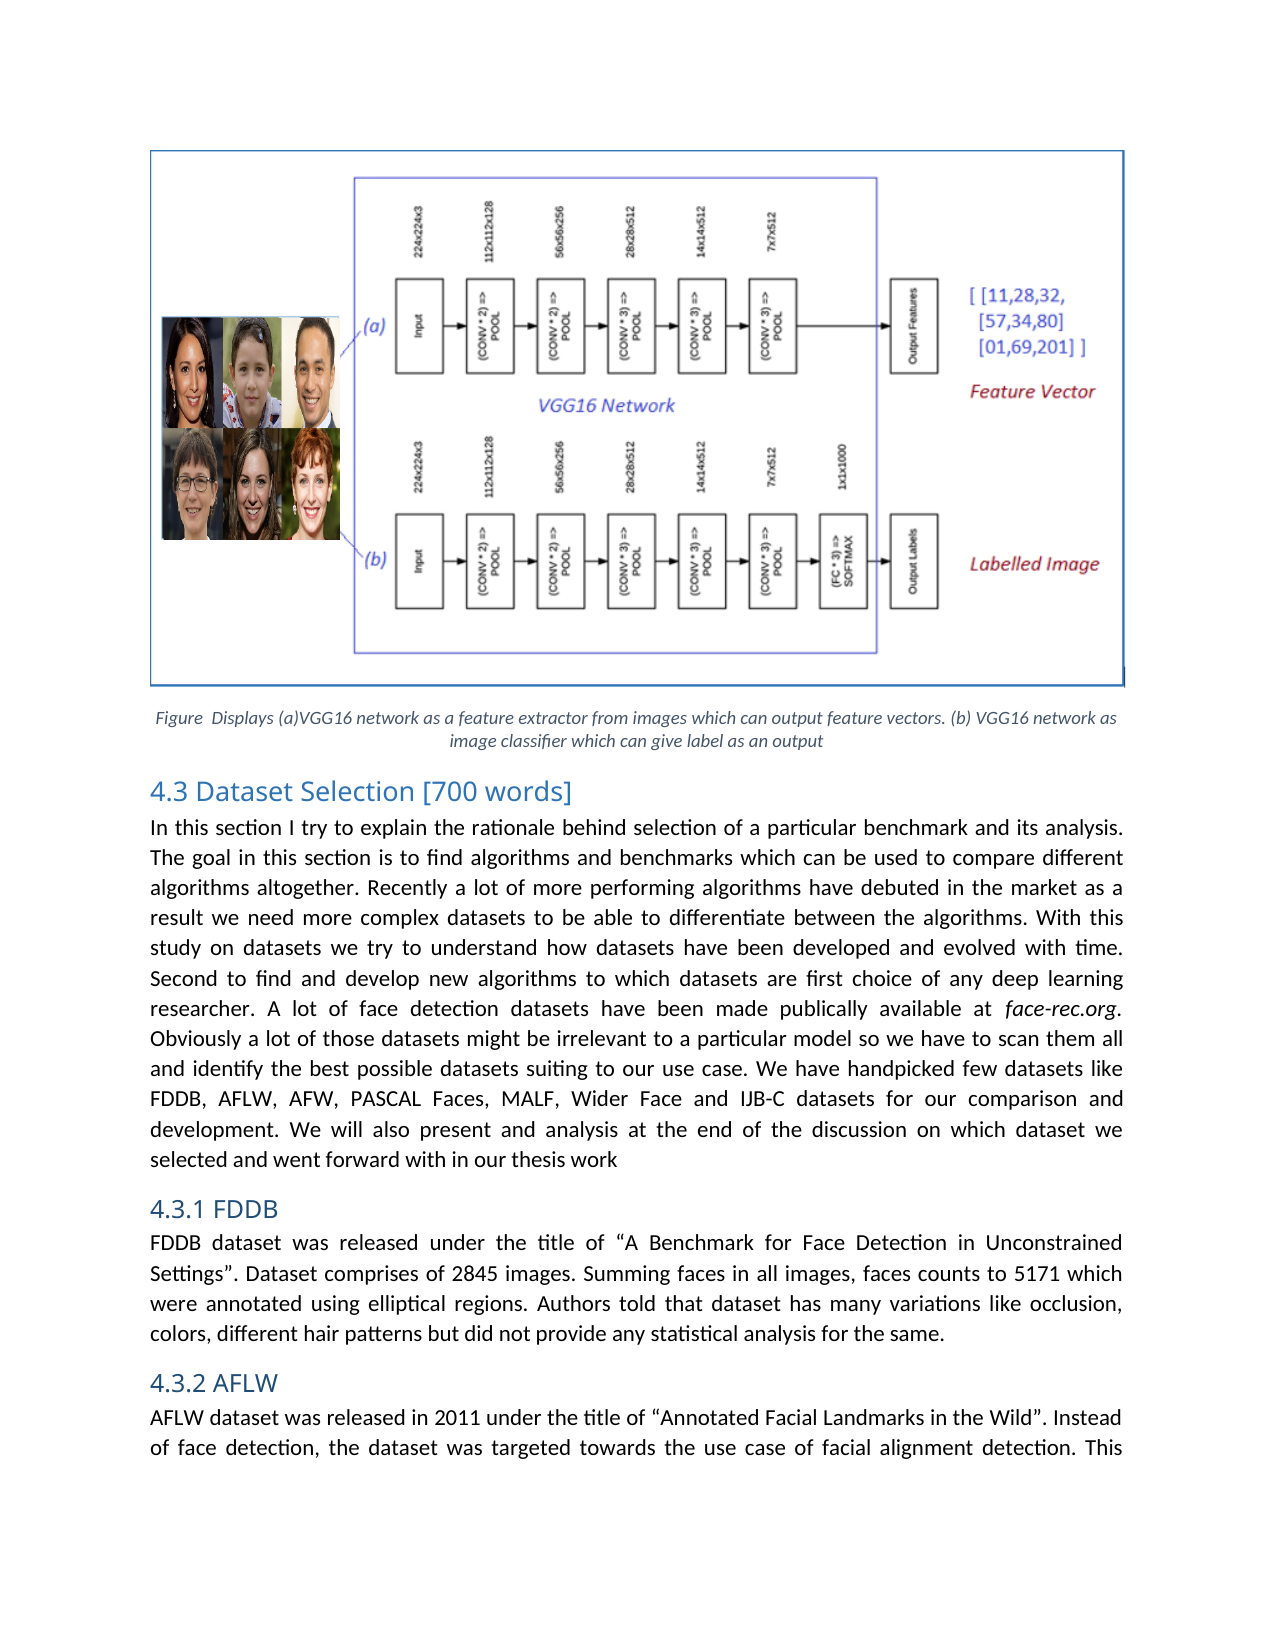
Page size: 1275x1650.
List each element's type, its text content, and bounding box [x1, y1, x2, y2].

text FDDB dataset was released under the title of “A Benchmark for Face Detection in Unconstrained Settings”. Dataset comprises of 2845 images. Summing faces in all images, faces counts to 5171 which were annotated using elliptical regions. Authors told that dataset has many variations like occlusion, colors, different hair patterns but did not provide any statistical analysis for the same. [150, 1228, 1125, 1347]
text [150, 1403, 1125, 1461]
subtitle 4.3.1 FDDB [150, 1192, 1125, 1226]
text In this section I try to explain the rationale behind selection of a particular benchmark and its analysis. The goal in this section is to find algorithms and benchmarks which can be used to compare different algorithms altogether. Recently a lot of more performing algorithms have debuted in the market as a result we need more complex datasets to be able to differentiate between the algorithms. With this study on datasets we try to understand how datasets have been developed and evolved with time. Second to find and develop new algorithms to which datasets are first choice of any deep learning researcher. A lot of face detection datasets have been made publically available at face-rec.org. Obviously a lot of those datasets might be irrelevant to a particular model so we have to scan them all and identify the best possible datasets suiting to our use case. We have handpicked few datasets like FDDB, AFLW, AFW, PASCAL Faces, MALF, Wider Face and IJB-C datasets for our comparison and development. We will also present and analysis at the end of the discussion on which dataset we selected and went forward with in our thesis work [150, 813, 1125, 1173]
subtitle 4.3.2 AFLW [150, 1366, 1125, 1400]
picture [150, 150, 1125, 688]
text Figure Displays (a)VGG16 network as a feature extractor from images which can output feature vectors. (b) VGG16 network as image classifier which can give label as an output [150, 706, 1125, 752]
subtitle 4.3 Dataset Selection [700 words] [150, 773, 1125, 810]
